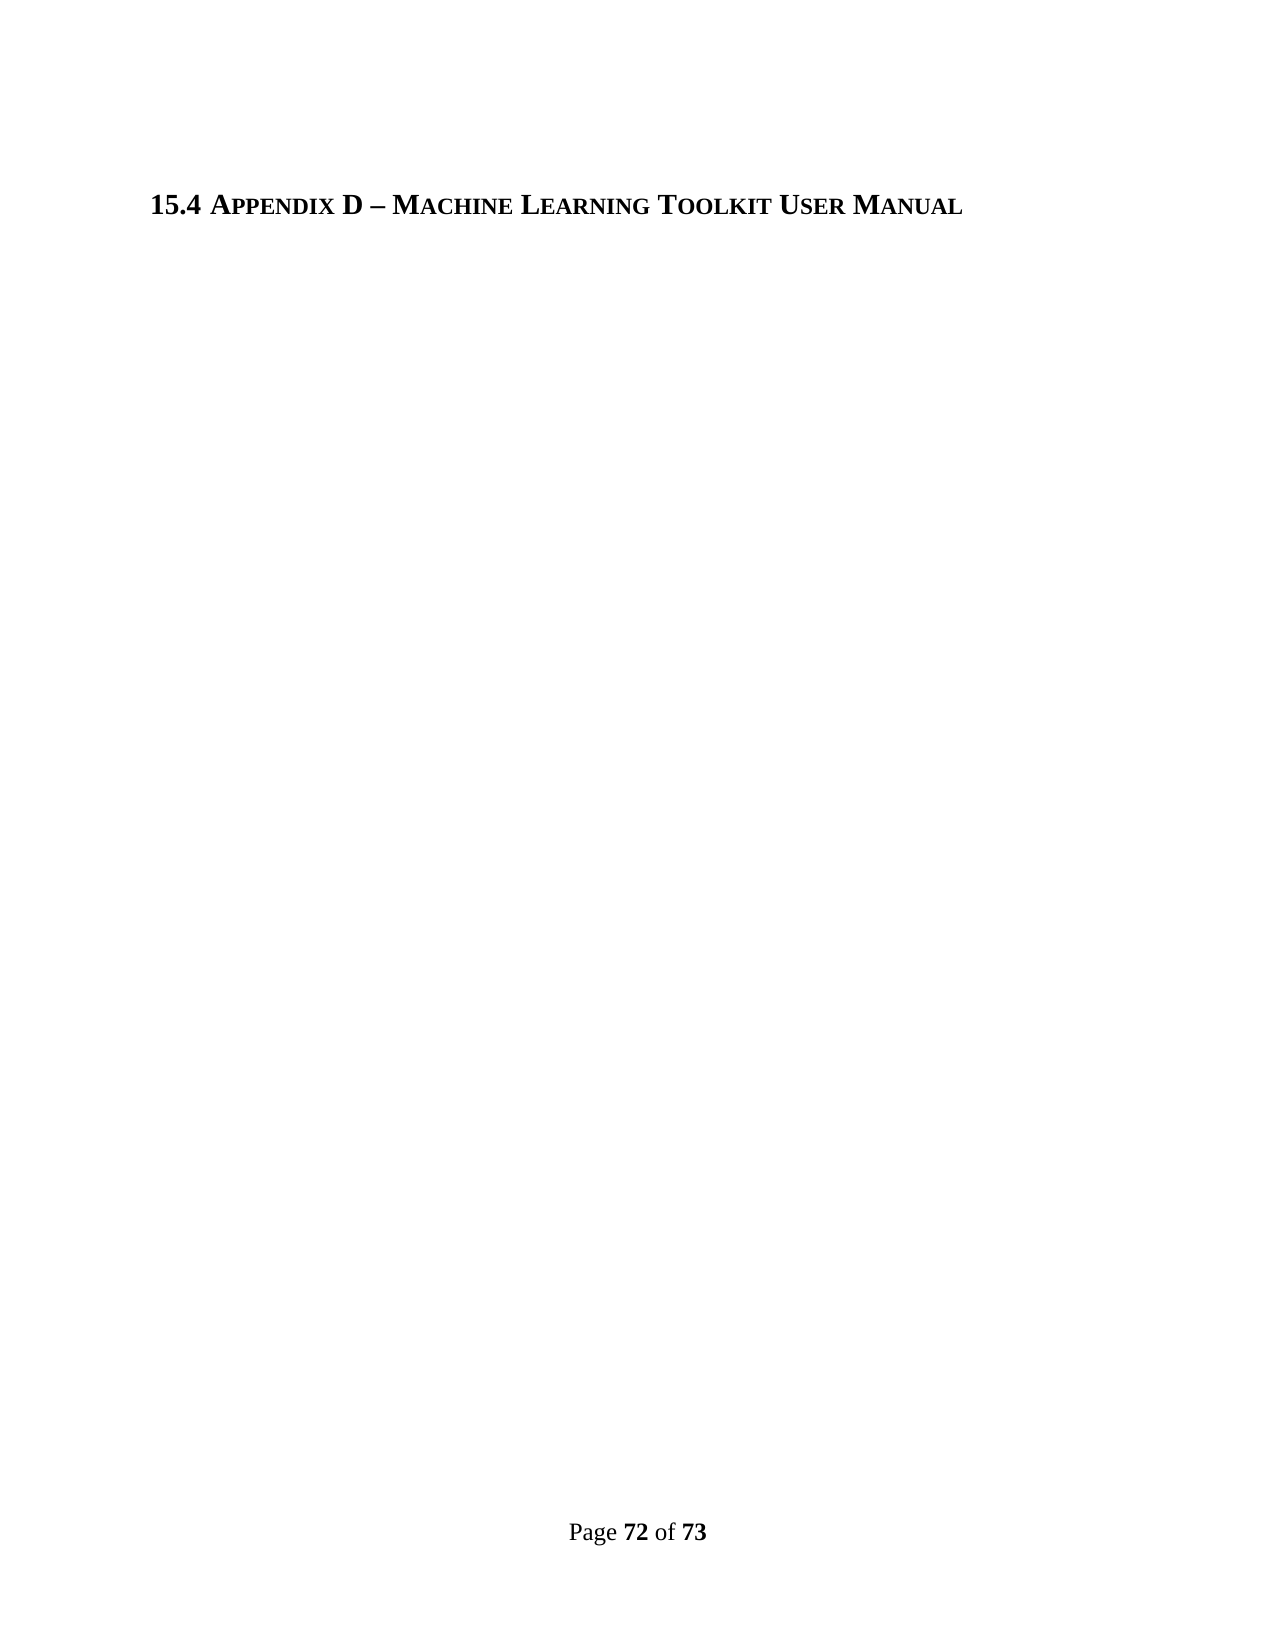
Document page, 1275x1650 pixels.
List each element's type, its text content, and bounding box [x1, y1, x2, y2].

subtitle Appendix D – Machine Learning Toolkit User Manual [150, 187, 1125, 221]
